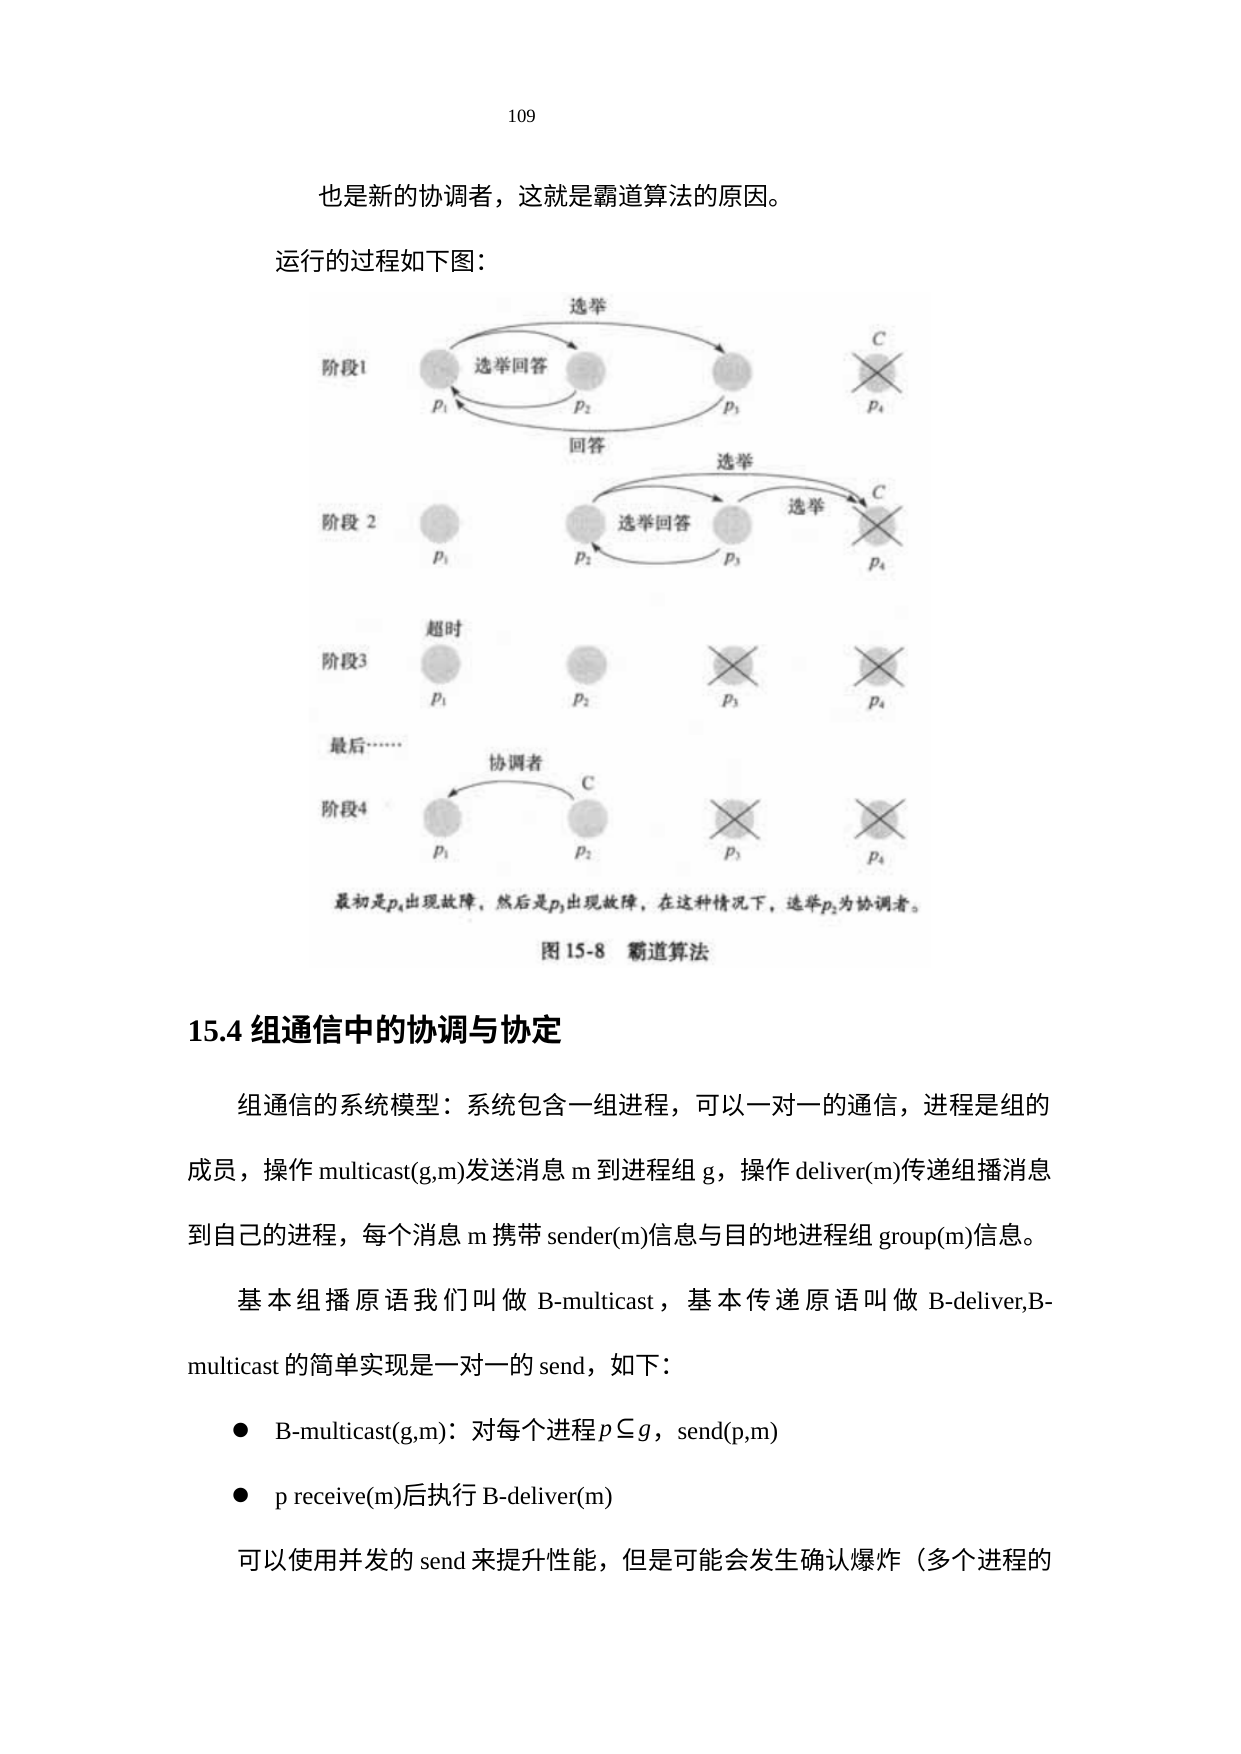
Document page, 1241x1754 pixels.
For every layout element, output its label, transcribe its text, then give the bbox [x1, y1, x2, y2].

text 组通信的系统模型：系统包含一组进程，可以一对一的通信，进程是组的成员，操作multicast(g,m)发送消息m到进程组g，操作deliver(m)传递组播消息到自己的进程，每个消息m携带sender(m)信息与目的地进程组group(m)信息。 [187, 1071, 1053, 1266]
list p receive(m)后执行B-deliver(m) [231, 1461, 1053, 1526]
text 运行的过程如下图： [275, 227, 1053, 292]
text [187, 1526, 1053, 1591]
text 基本组播原语我们叫做B-multicast，基本传递原语叫做B-deliver,B-multicast的简单实现是一对一的send，如下： [187, 1266, 1053, 1396]
list B-multicast(g,m)：对每个进程，send(p,m) [231, 1396, 1053, 1461]
subtitle 15.4 组通信中的协调与协定 [187, 995, 1053, 1060]
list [319, 162, 1053, 227]
picture [308, 292, 932, 968]
